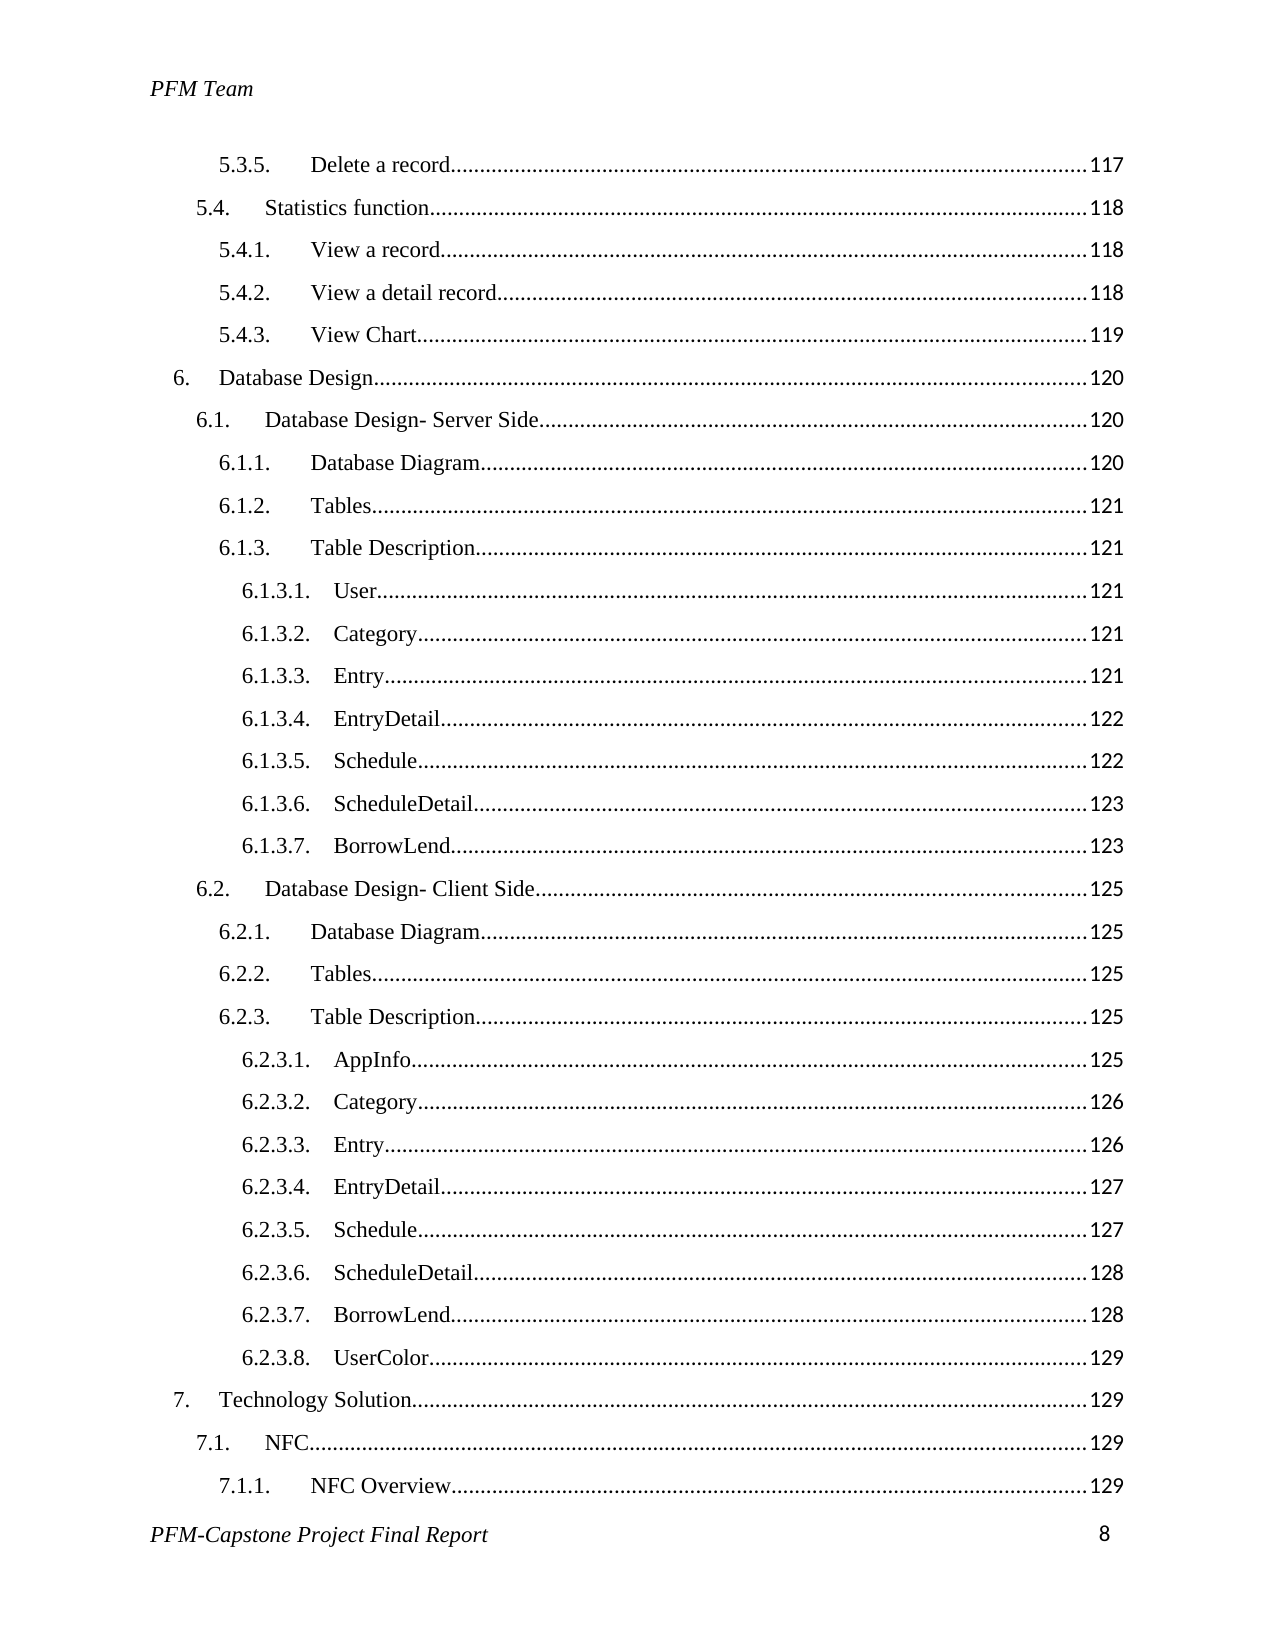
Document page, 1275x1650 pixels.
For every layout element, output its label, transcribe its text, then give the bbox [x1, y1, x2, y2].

text 6.1.3.2. Category 121 [242, 619, 1125, 647]
text 5.4.3. View Chart 119 [219, 320, 1125, 348]
text 6.2.3.3. Entry 126 [242, 1130, 1125, 1158]
text 6.2.3.7. BorrowLend 128 [242, 1300, 1125, 1328]
text 6.1.3.4. EntryDetail 122 [242, 704, 1125, 732]
text 6.2. Database Design- Client Side 125 [196, 874, 1125, 902]
text 6.1. Database Design- Server Side 120 [196, 406, 1125, 434]
text 5.4.2. View a detail record 118 [219, 278, 1125, 306]
text 6.2.1. Database Diagram 125 [219, 917, 1125, 945]
text 7. Technology Solution 129 [173, 1386, 1125, 1413]
text 6.1.3. Table Description 121 [219, 533, 1125, 561]
text 6.2.2. Tables 125 [219, 959, 1125, 987]
text 6.1.3.7. BorrowLend 123 [242, 832, 1125, 860]
text 6.1.2. Tables 121 [219, 491, 1125, 519]
text 6.1.1. Database Diagram 120 [219, 448, 1125, 476]
text 6.1.3.1. User 121 [242, 576, 1125, 604]
text 5.4.1. View a record 118 [219, 235, 1125, 263]
text 6.2.3.8. UserColor 129 [242, 1343, 1125, 1371]
text 6.1.3.3. Entry 121 [242, 661, 1125, 689]
text 5.4. Statistics function 118 [196, 193, 1125, 221]
text 5.3.5. Delete a record 117 [219, 150, 1125, 178]
text 6.2.3.5. Schedule 127 [242, 1215, 1125, 1243]
text 6.2.3.2. Category 126 [242, 1087, 1125, 1115]
text 6.2.3.4. EntryDetail 127 [242, 1172, 1125, 1201]
text 7.1.1. NFC Overview 129 [219, 1471, 1125, 1499]
text 7.1. NFC 129 [196, 1428, 1125, 1456]
text 6.2.3. Table Description 125 [219, 1002, 1125, 1030]
text 6.1.3.6. ScheduleDetail 123 [242, 789, 1125, 817]
text 6.1.3.5. Schedule 122 [242, 746, 1125, 774]
text 6.2.3.6. ScheduleDetail 128 [242, 1258, 1125, 1286]
text 6.2.3.1. AppInfo 125 [242, 1045, 1125, 1073]
text 6. Database Design 120 [173, 363, 1125, 391]
